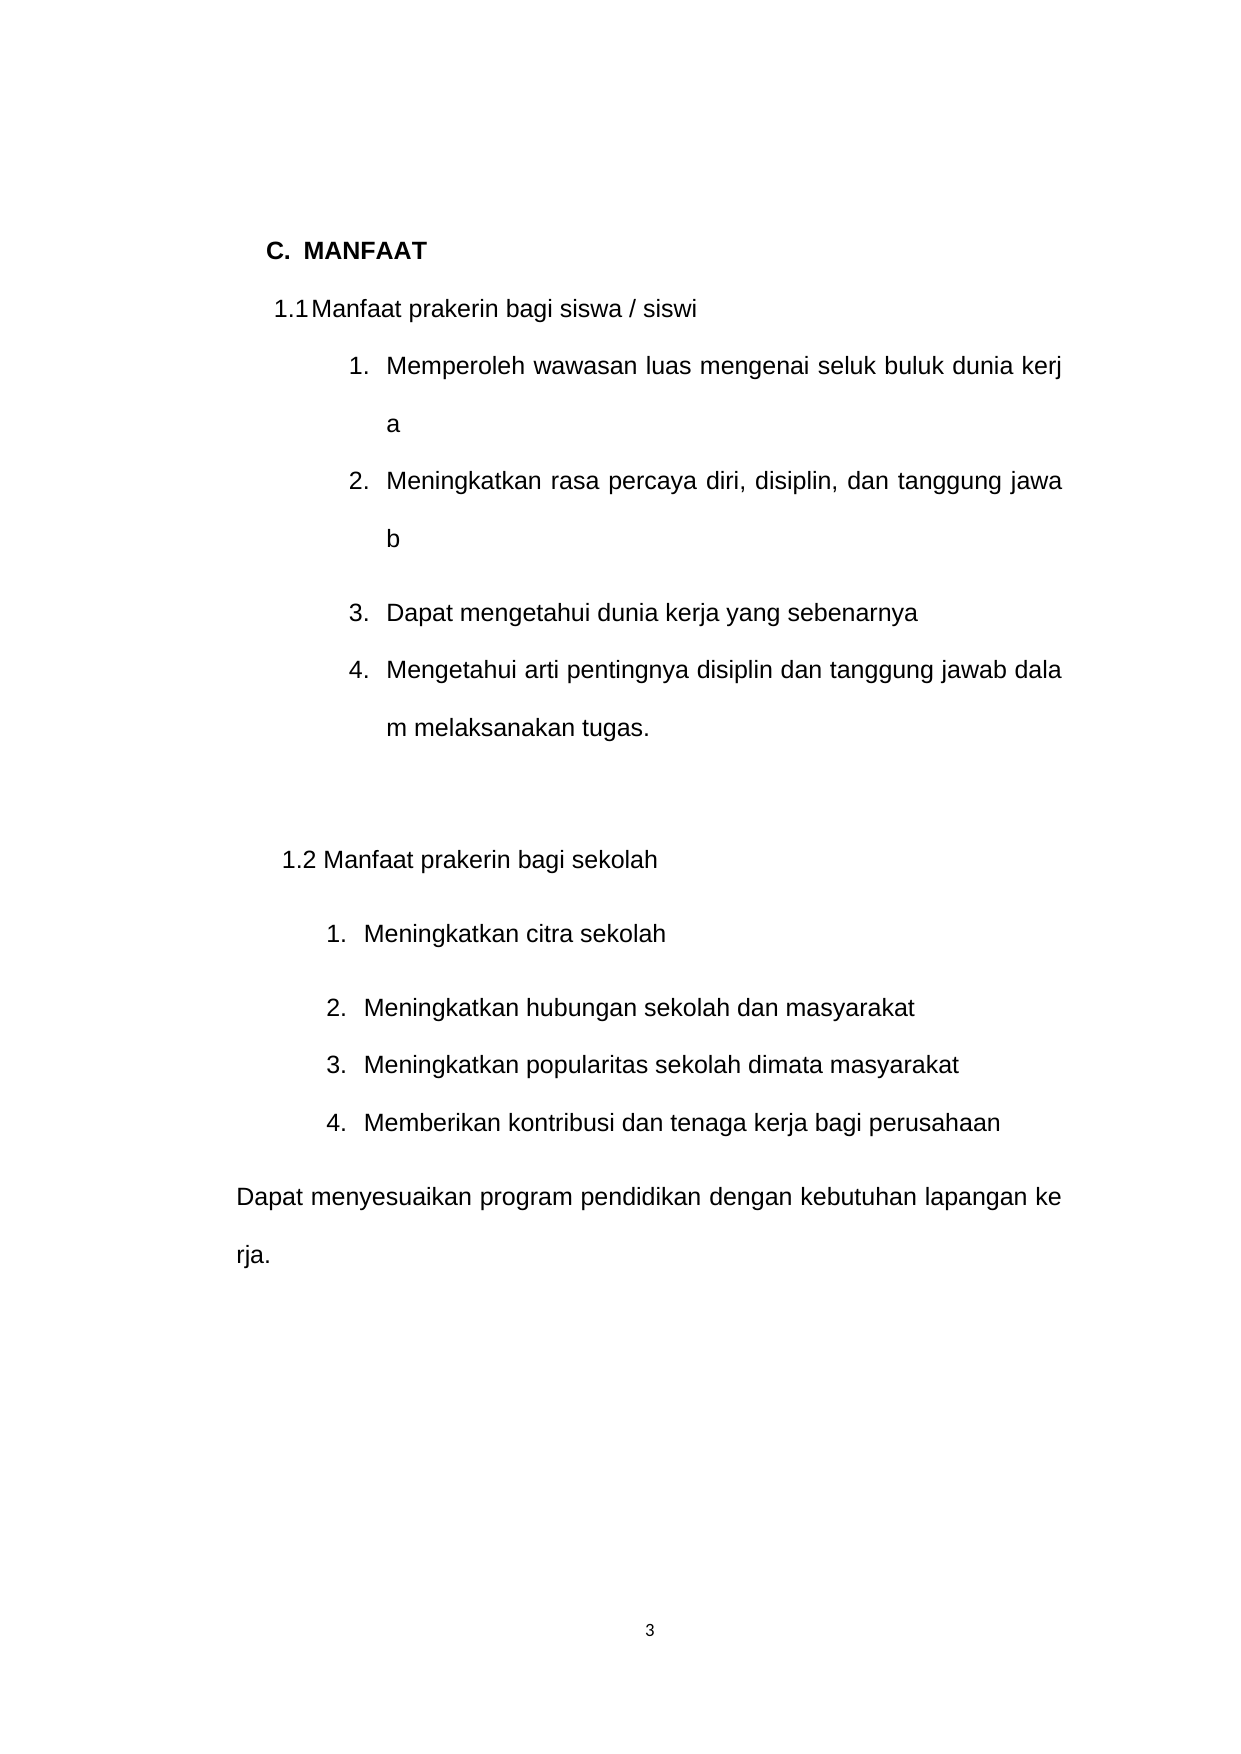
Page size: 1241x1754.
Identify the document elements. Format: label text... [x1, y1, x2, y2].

list Dapat menyesuaikan program pendidikan dengan kebutuhan lapangan kerja. [236, 1182, 1063, 1268]
list Meningkatkan popularitas sekolah dimata masyarakat [326, 1050, 1063, 1079]
list Mengetahui arti pentingnya disiplin dan tanggung jawab dalam melaksanakan tugas. [349, 655, 1063, 742]
list Meningkatkan citra sekolah [326, 919, 1063, 947]
list Manfaat prakerin bagi siswa / siswi [274, 294, 1063, 322]
list Memperoleh wawasan luas mengenai seluk buluk dunia kerja [349, 351, 1063, 437]
text 1.2 Manfaat prakerin bagi sekolah [207, 844, 1063, 873]
list MANFAAT [266, 236, 1063, 265]
list Meningkatkan rasa percaya diri, disiplin, dan tanggung jawab [349, 466, 1063, 552]
list Meningkatkan hubungan sekolah dan masyarakat [326, 993, 1063, 1022]
list Dapat mengetahui dunia kerja yang sebenarnya [349, 598, 1063, 627]
list Memberikan kontribusi dan tenaga kerja bagi perusahaan [326, 1108, 1063, 1137]
